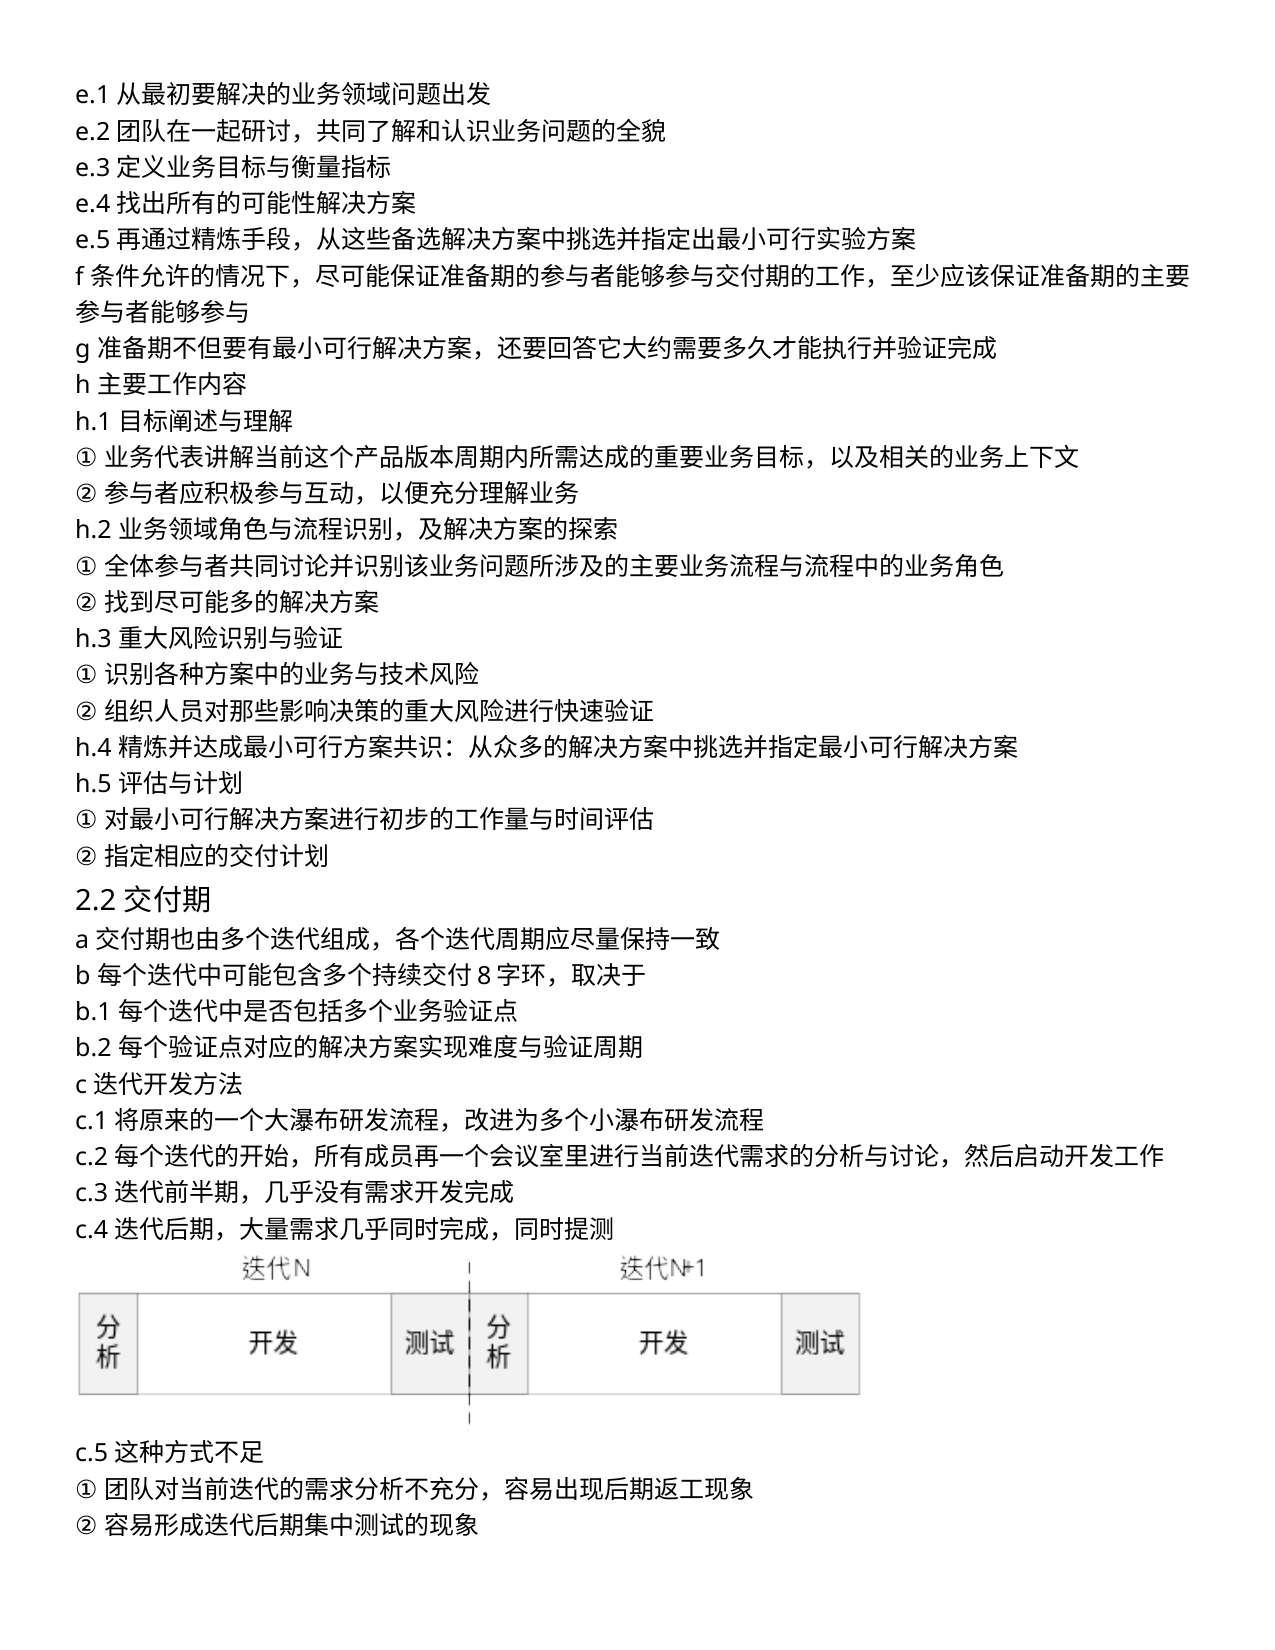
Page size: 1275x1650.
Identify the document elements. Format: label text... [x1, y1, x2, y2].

subtitle 交付期 [75, 877, 1200, 919]
text 对最小可行解决方案进行初步的工作量与时间评估 [75, 800, 1200, 836]
text 重大风险识别与验证 [75, 619, 1200, 655]
text 迭代后期，大量需求几乎同时完成，同时提测 [75, 1209, 1200, 1245]
text 条件允许的情况下，尽可能保证准备期的参与者能够参与交付期的工作，至少应该保证准备期的主要参与者能够参与 [75, 256, 1200, 329]
text 团队对当前迭代的需求分析不充分，容易出现后期返工现象 [75, 1469, 1200, 1505]
text 每个迭代的开始，所有成员再一个会议室里进行当前迭代需求的分析与讨论，然后启动开发工作 [75, 1137, 1200, 1173]
text 目标阐述与理解 [75, 401, 1200, 437]
text 定义业务目标与衡量指标 [75, 147, 1200, 184]
text 全体参与者共同讨论并识别该业务问题所涉及的主要业务流程与流程中的业务角色 [75, 546, 1200, 582]
text 迭代前半期，几乎没有需求开发完成 [75, 1173, 1200, 1209]
text 再通过精炼手段，从这些备选解决方案中挑选并指定出最小可行实验方案 [75, 220, 1200, 256]
text 每个验证点对应的解决方案实现难度与验证周期 [75, 1028, 1200, 1064]
text 评估与计划 [75, 764, 1200, 800]
text 容易形成迭代后期集中测试的现象 [75, 1505, 1200, 1542]
text 这种方式不足 [75, 1433, 1200, 1469]
text 准备期不但要有最小可行解决方案，还要回答它大约需要多久才能执行并验证完成 [75, 329, 1200, 365]
text 业务领域角色与流程识别，及解决方案的探索 [75, 510, 1200, 546]
text 团队在一起研讨，共同了解和认识业务问题的全貌 [75, 111, 1200, 147]
text 找到尽可能多的解决方案 [75, 582, 1200, 619]
text 从最初要解决的业务领域问题出发 [75, 75, 1200, 111]
text 找出所有的可能性解决方案 [75, 184, 1200, 220]
text 主要工作内容 [75, 365, 1200, 401]
text 组织人员对那些影响决策的重大风险进行快速验证 [75, 691, 1200, 727]
text 每个迭代中是否包括多个业务验证点 [75, 992, 1200, 1028]
text 业务代表讲解当前这个产品版本周期内所需达成的重要业务目标，以及相关的业务上下文 [75, 437, 1200, 474]
text 每个迭代中可能包含多个持续交付8字环，取决于 [75, 955, 1200, 992]
text 迭代开发方法 [75, 1064, 1200, 1100]
text 指定相应的交付计划 [75, 836, 1200, 872]
text 识别各种方案中的业务与技术风险 [75, 655, 1200, 691]
text 交付期也由多个迭代组成，各个迭代周期应尽量保持一致 [75, 919, 1200, 955]
text 参与者应积极参与互动，以便充分理解业务 [75, 474, 1200, 510]
text 将原来的一个大瀑布研发流程，改进为多个小瀑布研发流程 [75, 1100, 1200, 1137]
text 精炼并达成最小可行方案共识：从众多的解决方案中挑选并指定最小可行解决方案 [75, 727, 1200, 764]
